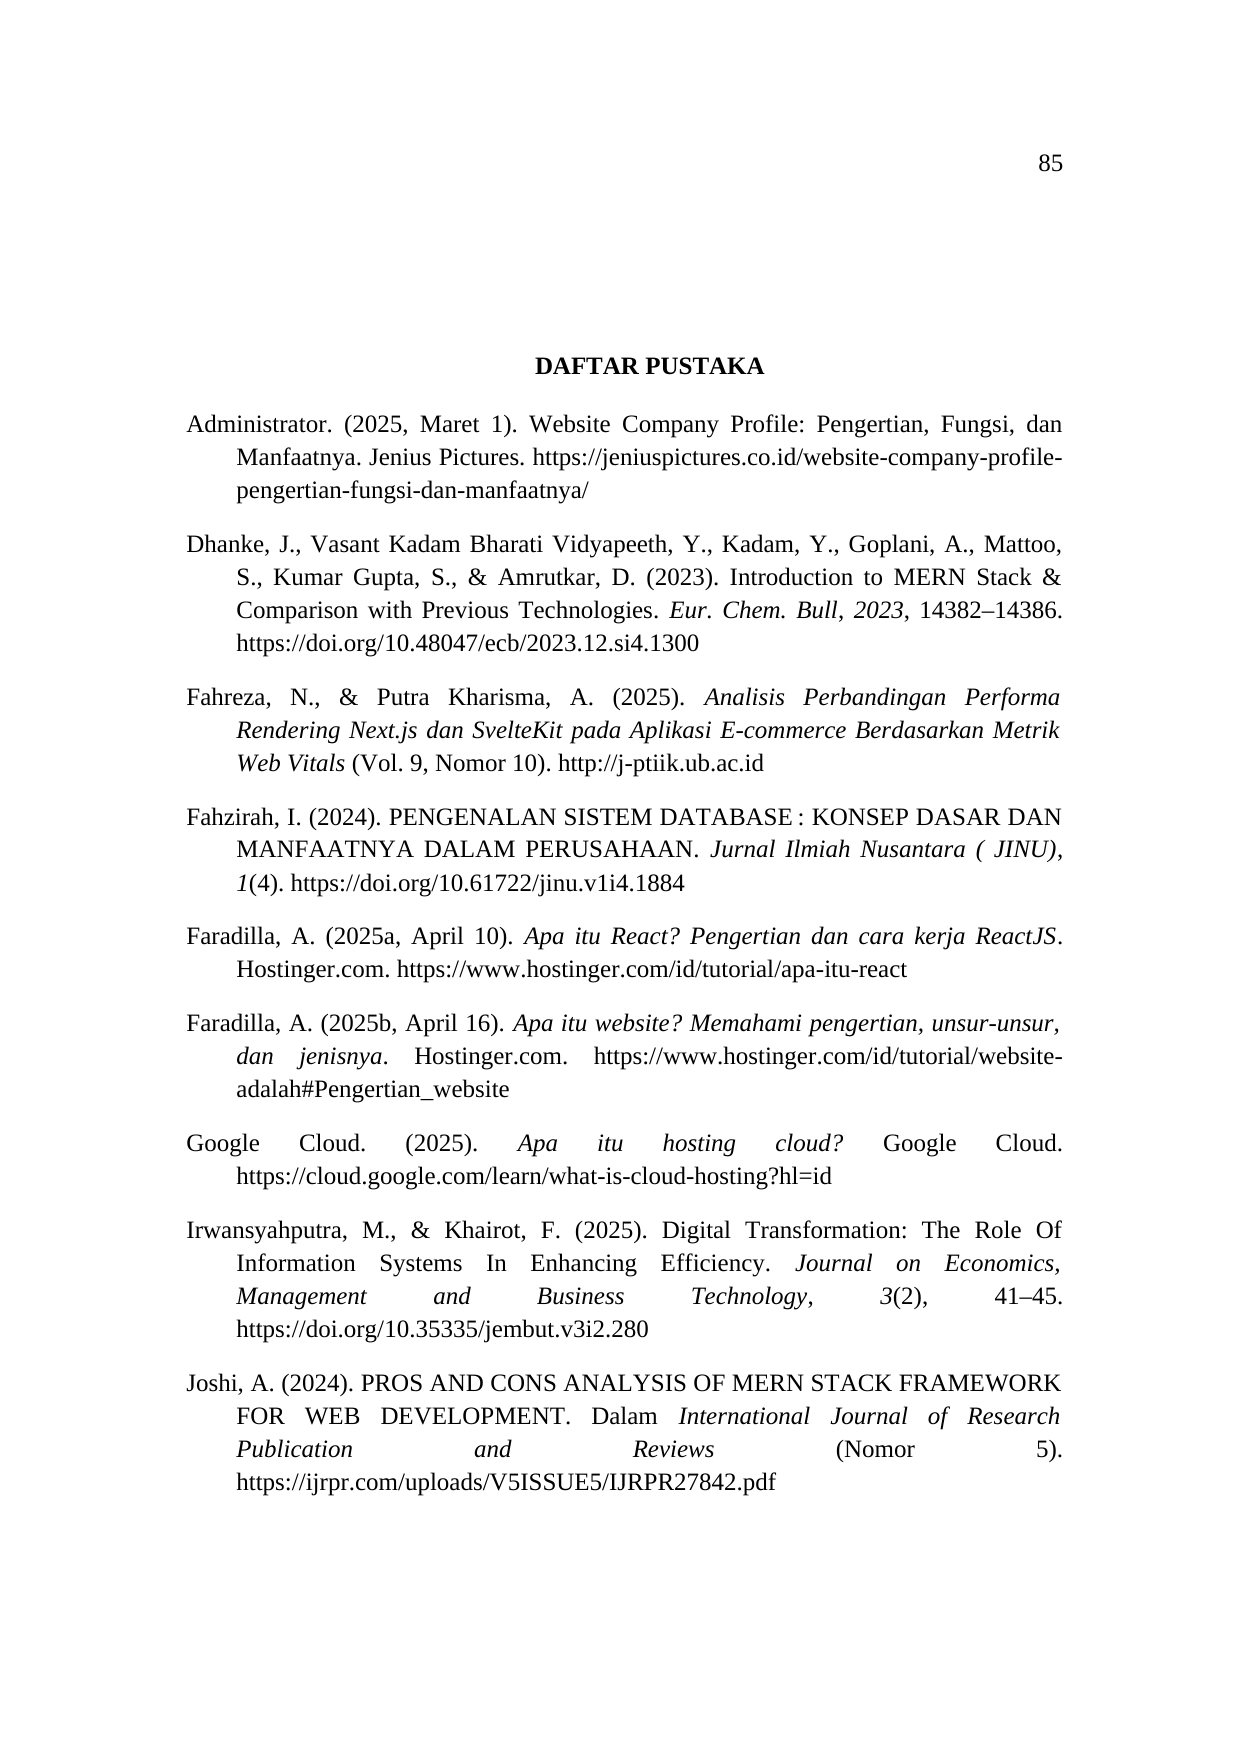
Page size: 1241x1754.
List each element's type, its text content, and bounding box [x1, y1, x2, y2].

subtitle DAFTAR PUSTAKA [221, 351, 1063, 380]
